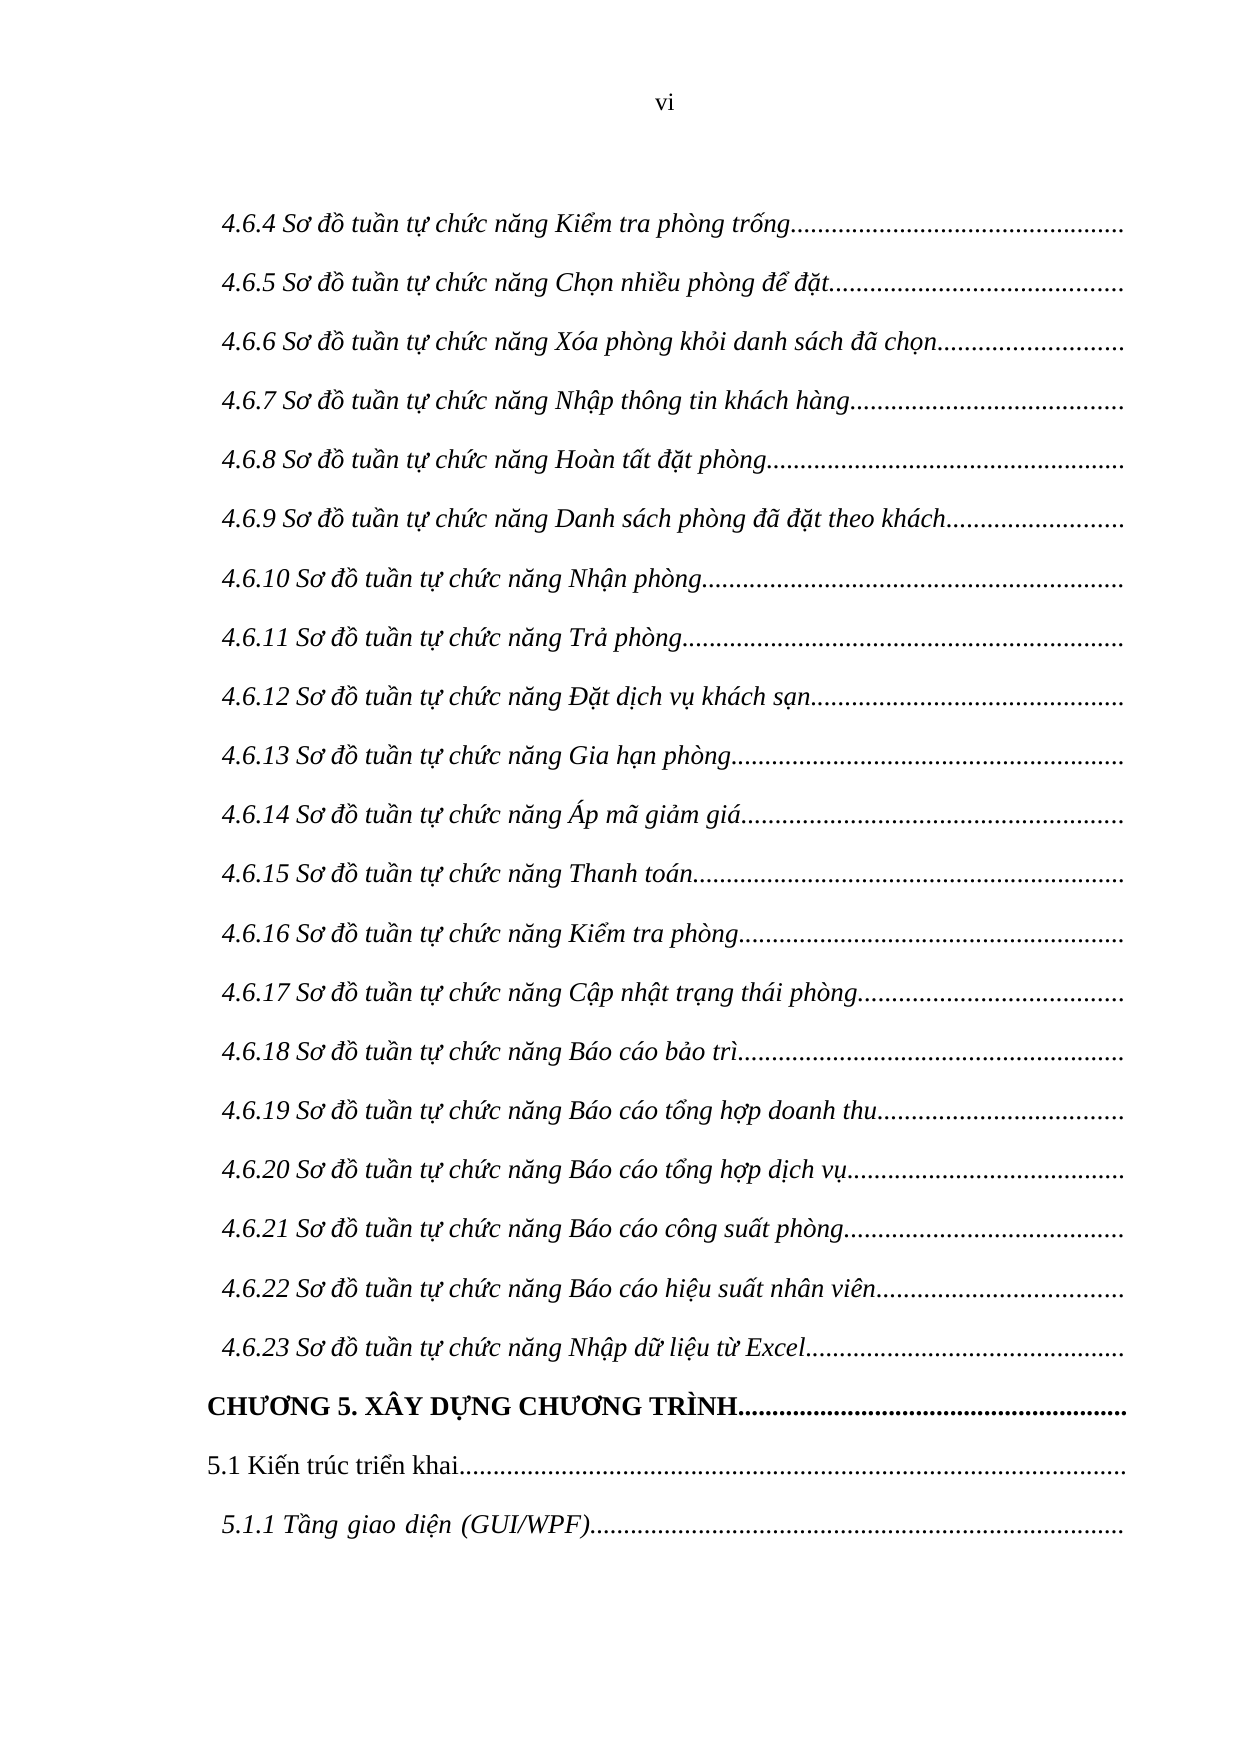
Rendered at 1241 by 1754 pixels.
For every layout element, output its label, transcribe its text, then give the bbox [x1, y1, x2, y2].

text 4.6.20 Sơ đồ tuần tự chức năng Báo cáo tổng hợp dịch vụ 41 [222, 1153, 1122, 1184]
text 5.1 Kiến trúc triển khai 43 [207, 1449, 1122, 1480]
text 4.6.9 Sơ đồ tuần tự chức năng Danh sách phòng đã đặt theo khách 34 [222, 503, 1122, 534]
text 4.6.6 Sơ đồ tuần tự chức năng Xóa phòng khỏi danh sách đã chọn 32 [222, 325, 1122, 356]
text 4.6.22 Sơ đồ tuần tự chức năng Báo cáo hiệu suất nhân viên 42 [222, 1272, 1122, 1303]
text 4.6.5 Sơ đồ tuần tự chức năng Chọn nhiều phòng để đặt 32 [222, 266, 1122, 297]
text 4.6.12 Sơ đồ tuần tự chức năng Đặt dịch vụ khách sạn 35 [222, 680, 1122, 711]
text 4.6.7 Sơ đồ tuần tự chức năng Nhập thông tin khách hàng 33 [222, 384, 1122, 415]
text 5.1.1 Tầng giao diện (GUI/WPF) 43 [222, 1508, 1122, 1539]
text 4.6.16 Sơ đồ tuần tự chức năng Kiểm tra phòng 38 [222, 917, 1122, 948]
text 4.6.23 Sơ đồ tuần tự chức năng Nhập dữ liệu từ Excel 42 [222, 1331, 1122, 1362]
text 4.6.4 Sơ đồ tuần tự chức năng Kiểm tra phòng trống 31 [222, 207, 1122, 238]
text 4.6.14 Sơ đồ tuần tự chức năng Áp mã giảm giá 37 [222, 798, 1122, 829]
text 4.6.15 Sơ đồ tuần tự chức năng Thanh toán 38 [222, 858, 1122, 889]
text 4.6.17 Sơ đồ tuần tự chức năng Cập nhật trạng thái phòng 39 [222, 976, 1122, 1007]
text 4.6.19 Sơ đồ tuần tự chức năng Báo cáo tổng hợp doanh thu 40 [222, 1094, 1122, 1125]
text 4.6.21 Sơ đồ tuần tự chức năng Báo cáo công suất phòng 41 [222, 1213, 1122, 1244]
text 4.6.10 Sơ đồ tuần tự chức năng Nhận phòng 34 [222, 562, 1122, 593]
text 4.6.18 Sơ đồ tuần tự chức năng Báo cáo bảo trì 40 [222, 1035, 1122, 1066]
text 4.6.13 Sơ đồ tuần tự chức năng Gia hạn phòng 36 [222, 739, 1122, 770]
text 4.6.11 Sơ đồ tuần tự chức năng Trả phòng 35 [222, 621, 1122, 652]
text CHƯƠNG 5. XÂY DỰNG CHƯƠNG TRÌNH 43 [207, 1390, 1122, 1421]
text 4.6.8 Sơ đồ tuần tự chức năng Hoàn tất đặt phòng 33 [222, 443, 1122, 474]
